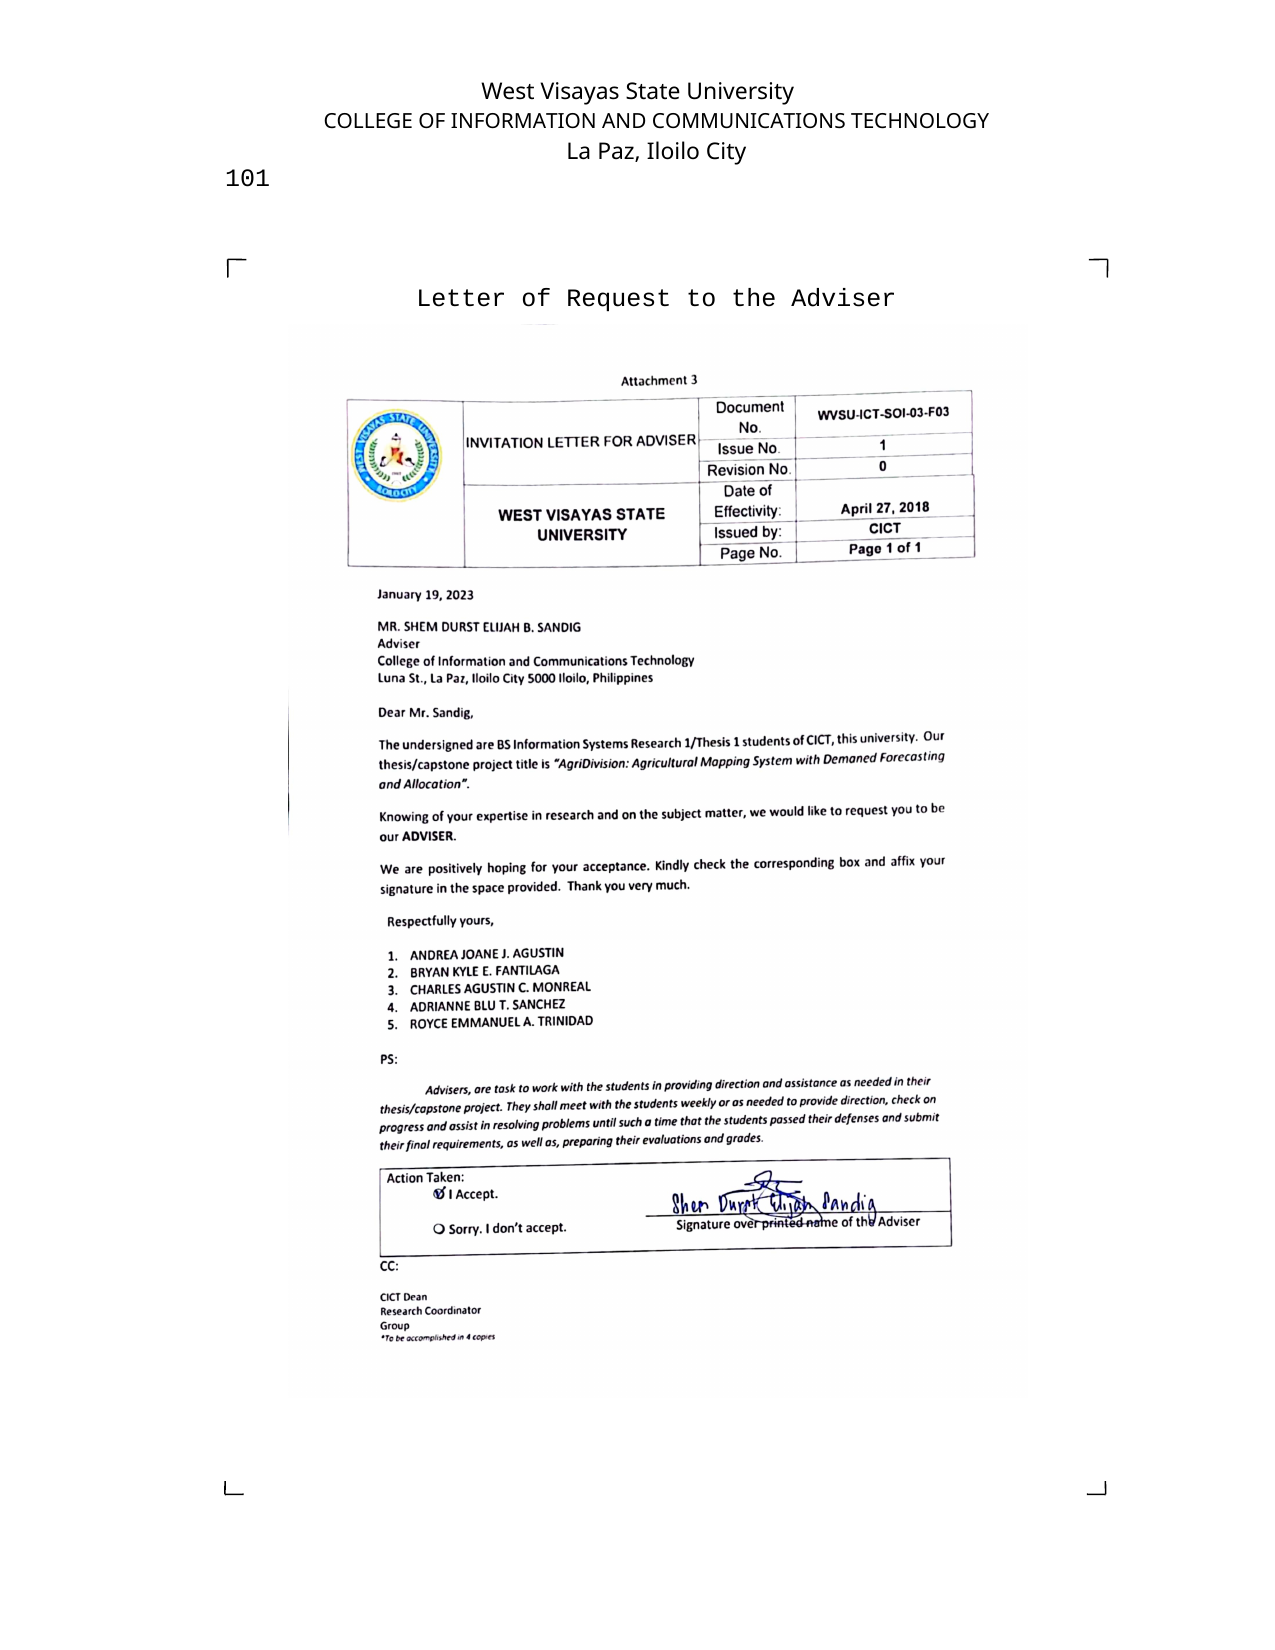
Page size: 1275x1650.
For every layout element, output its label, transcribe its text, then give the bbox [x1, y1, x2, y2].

picture [288, 324, 1028, 1397]
text Letter of Request to the Adviser [225, 285, 1087, 314]
